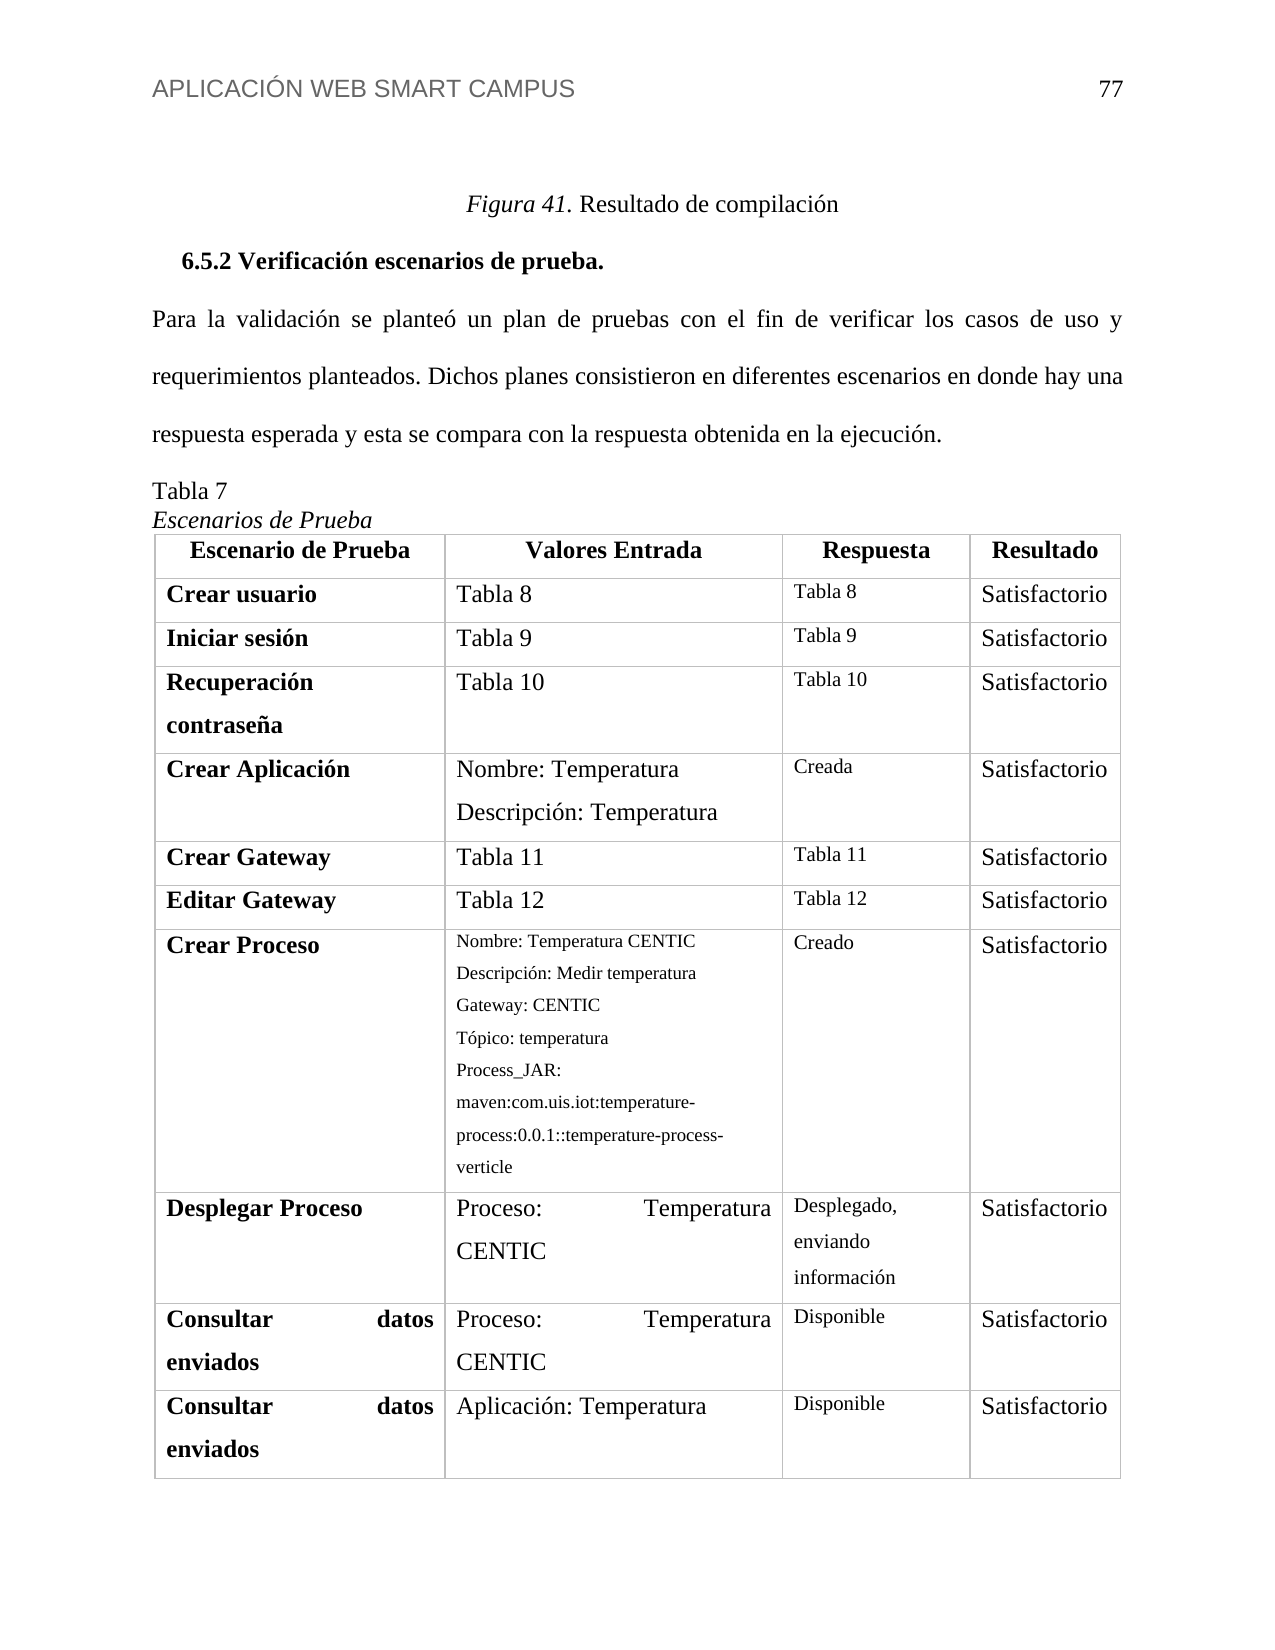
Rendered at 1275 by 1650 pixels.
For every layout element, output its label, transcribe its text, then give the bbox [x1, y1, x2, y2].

table_cell Crear Proceso [156, 930, 444, 1192]
table_cell Satisfactorio [971, 667, 1120, 753]
table_cell Disponible [783, 1304, 969, 1390]
table_cell Tabla 9 [783, 623, 969, 666]
table_cell Crear usuario [156, 579, 444, 622]
table_cell Editar Gateway [156, 886, 444, 929]
table_cell Nombre: Temperatura CENTIC Descripción: Medir temperatura Gateway: CENTIC Tópico: temperatura Process_JAR: maven:com.uis.iot:temperature-process:0.0.1::temperature-process-verticle [446, 930, 782, 1192]
table_cell Tabla 9 [446, 623, 782, 666]
table_cell Aplicación: Temperatura [446, 1391, 782, 1477]
table_cell Desplegar Proceso [156, 1193, 444, 1303]
table_cell Creado [783, 930, 969, 1192]
table_cell Iniciar sesión [156, 623, 444, 666]
table_header Resultado [971, 535, 1120, 578]
table_cell Satisfactorio [971, 886, 1120, 929]
table_cell Tabla 11 [446, 842, 782, 884]
table_cell Creada [783, 754, 969, 841]
table_cell Tabla 10 [783, 667, 969, 753]
table_cell Crear Gateway [156, 842, 444, 884]
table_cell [156, 1391, 444, 1477]
table_cell Nombre: Temperatura Descripción: Temperatura [446, 754, 782, 841]
text Figura 41. Resultado de compilación [152, 189, 1123, 218]
table_header Valores Entrada [446, 535, 782, 578]
table_cell Proceso: Temperatura CENTIC [446, 1304, 782, 1390]
table_cell Disponible [783, 1391, 969, 1477]
table_cell Satisfactorio [971, 754, 1120, 841]
table_cell Satisfactorio [971, 930, 1120, 1192]
table_cell Satisfactorio [971, 842, 1120, 884]
table_cell Satisfactorio [971, 1391, 1120, 1477]
table_cell Satisfactorio [971, 1193, 1120, 1303]
table_cell Consultar datos enviados [156, 1304, 444, 1390]
table_cell Tabla 10 [446, 667, 782, 753]
subtitle 6.5.2 Verificación escenarios de prueba. [152, 246, 1123, 275]
table_cell Proceso: Temperatura CENTIC [446, 1193, 782, 1303]
table_cell Tabla 8 [783, 579, 969, 622]
table_cell Satisfactorio [971, 579, 1120, 622]
table_cell Satisfactorio [971, 623, 1120, 666]
table_header Respuesta [783, 535, 969, 578]
text Tabla 7 Escenarios de Prueba [152, 476, 1123, 534]
table_cell Crear Aplicación [156, 754, 444, 841]
table_cell Tabla 12 [446, 886, 782, 929]
text Para la validación se planteó un plan de pruebas con el fin de verificar los casos de uso y requerimientos planteados. Dichos planes consistieron en diferentes escenarios en donde hay una respuesta esperada y esta se compara con la respuesta obtenida en la ejecución. [152, 304, 1123, 448]
table_cell Tabla 12 [783, 886, 969, 929]
table_cell Recuperación contraseña [156, 667, 444, 753]
table_cell Desplegado, enviando información [783, 1193, 969, 1303]
table_header Escenario de Prueba [156, 535, 444, 578]
table_cell Tabla 8 [446, 579, 782, 622]
table_cell Satisfactorio [971, 1304, 1120, 1390]
table_cell Tabla 11 [783, 842, 969, 884]
